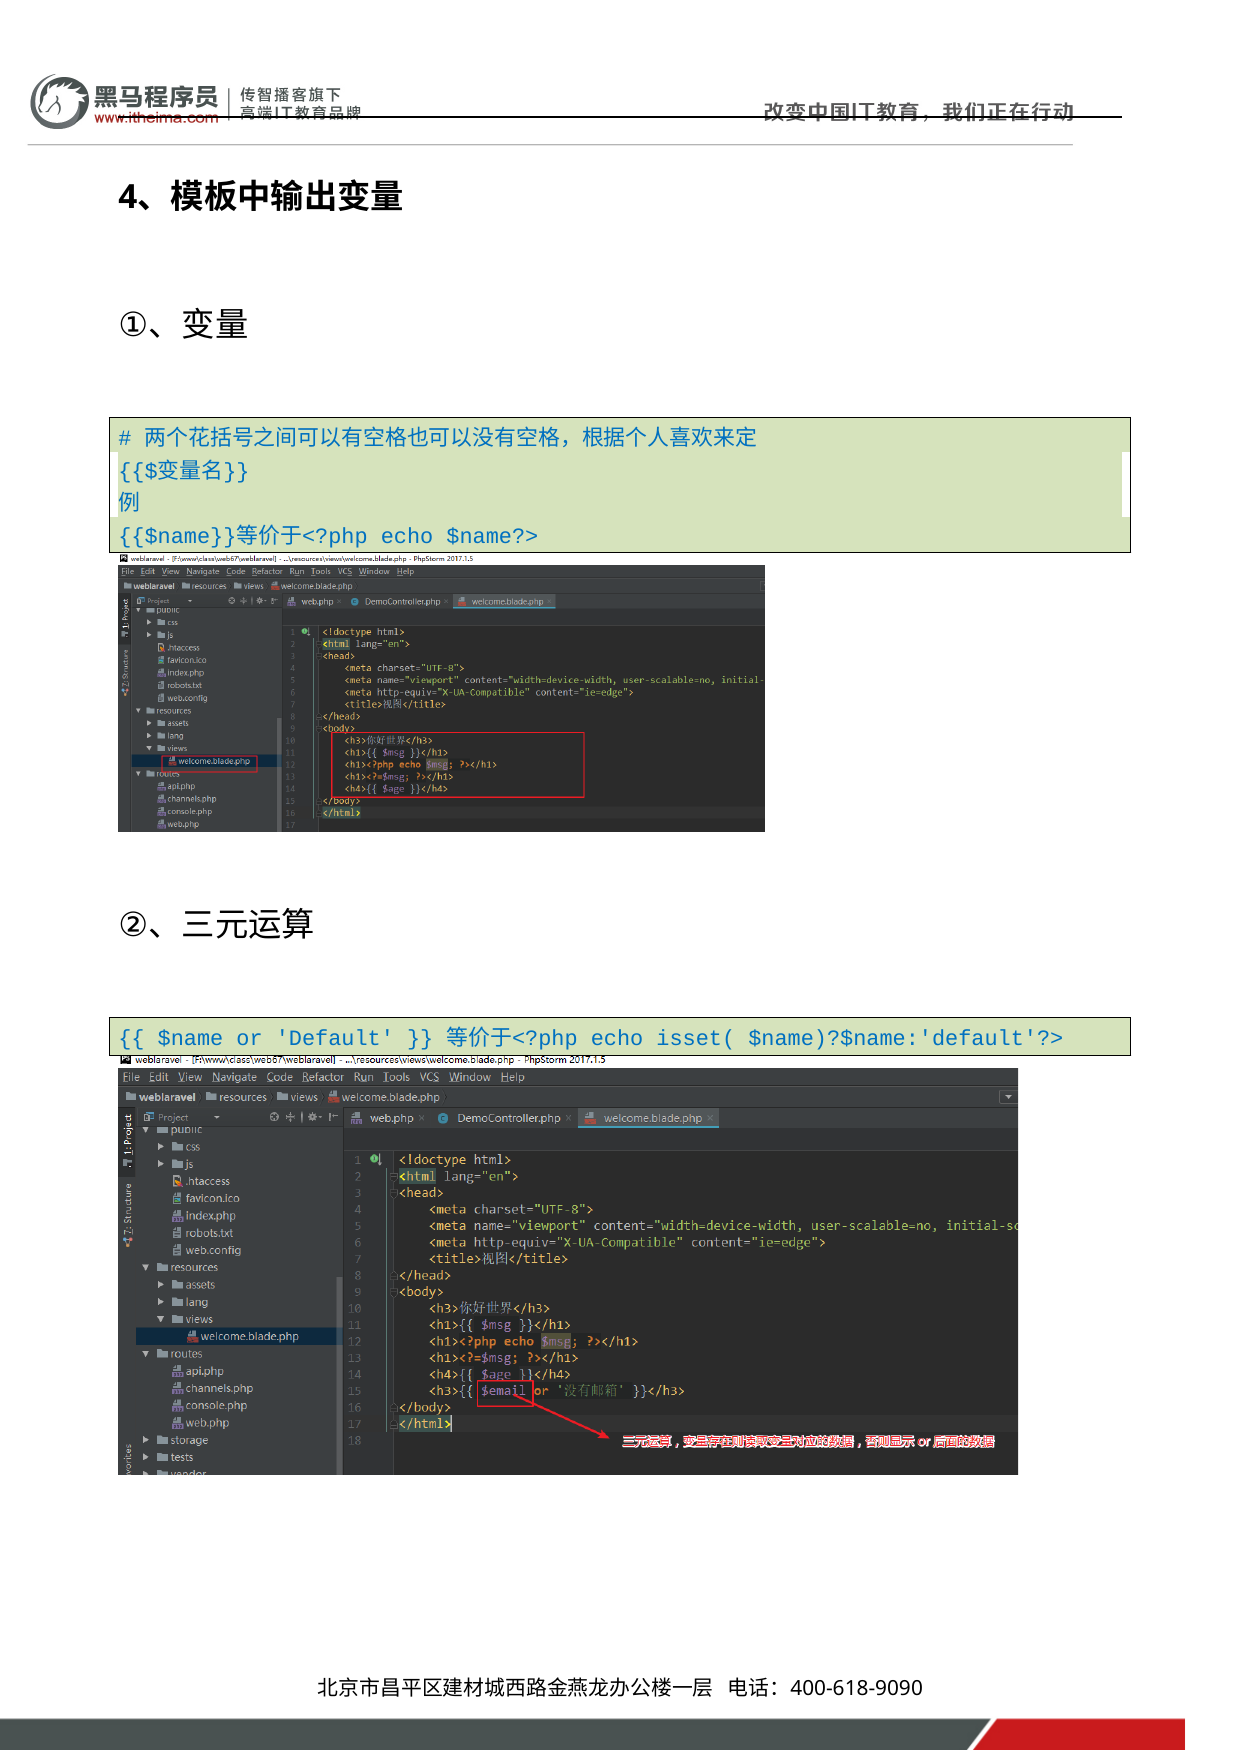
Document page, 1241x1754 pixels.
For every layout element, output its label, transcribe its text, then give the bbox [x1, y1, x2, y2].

text # 两个花括号之间可以有空格也可以没有空格，根据个人喜欢来定 [110, 418, 1130, 452]
subtitle ②、三元运算 [118, 889, 1122, 954]
picture [118, 1056, 1019, 1475]
picture [118, 553, 765, 832]
text {{ $name or 'Default' }} 等价于<?php echo isset( $name)?$name:'default'?> [110, 1018, 1130, 1055]
subtitle ①、变量 [118, 289, 1122, 354]
text {{$name}}等价于<?php echo $name?> [110, 514, 1130, 552]
text {{$变量名}} [118, 452, 1122, 485]
subtitle 4、模板中输出变量 [118, 162, 1122, 227]
text 例 [118, 485, 1122, 514]
picture [0, 3, 1176, 153]
picture [0, 1659, 1186, 1750]
